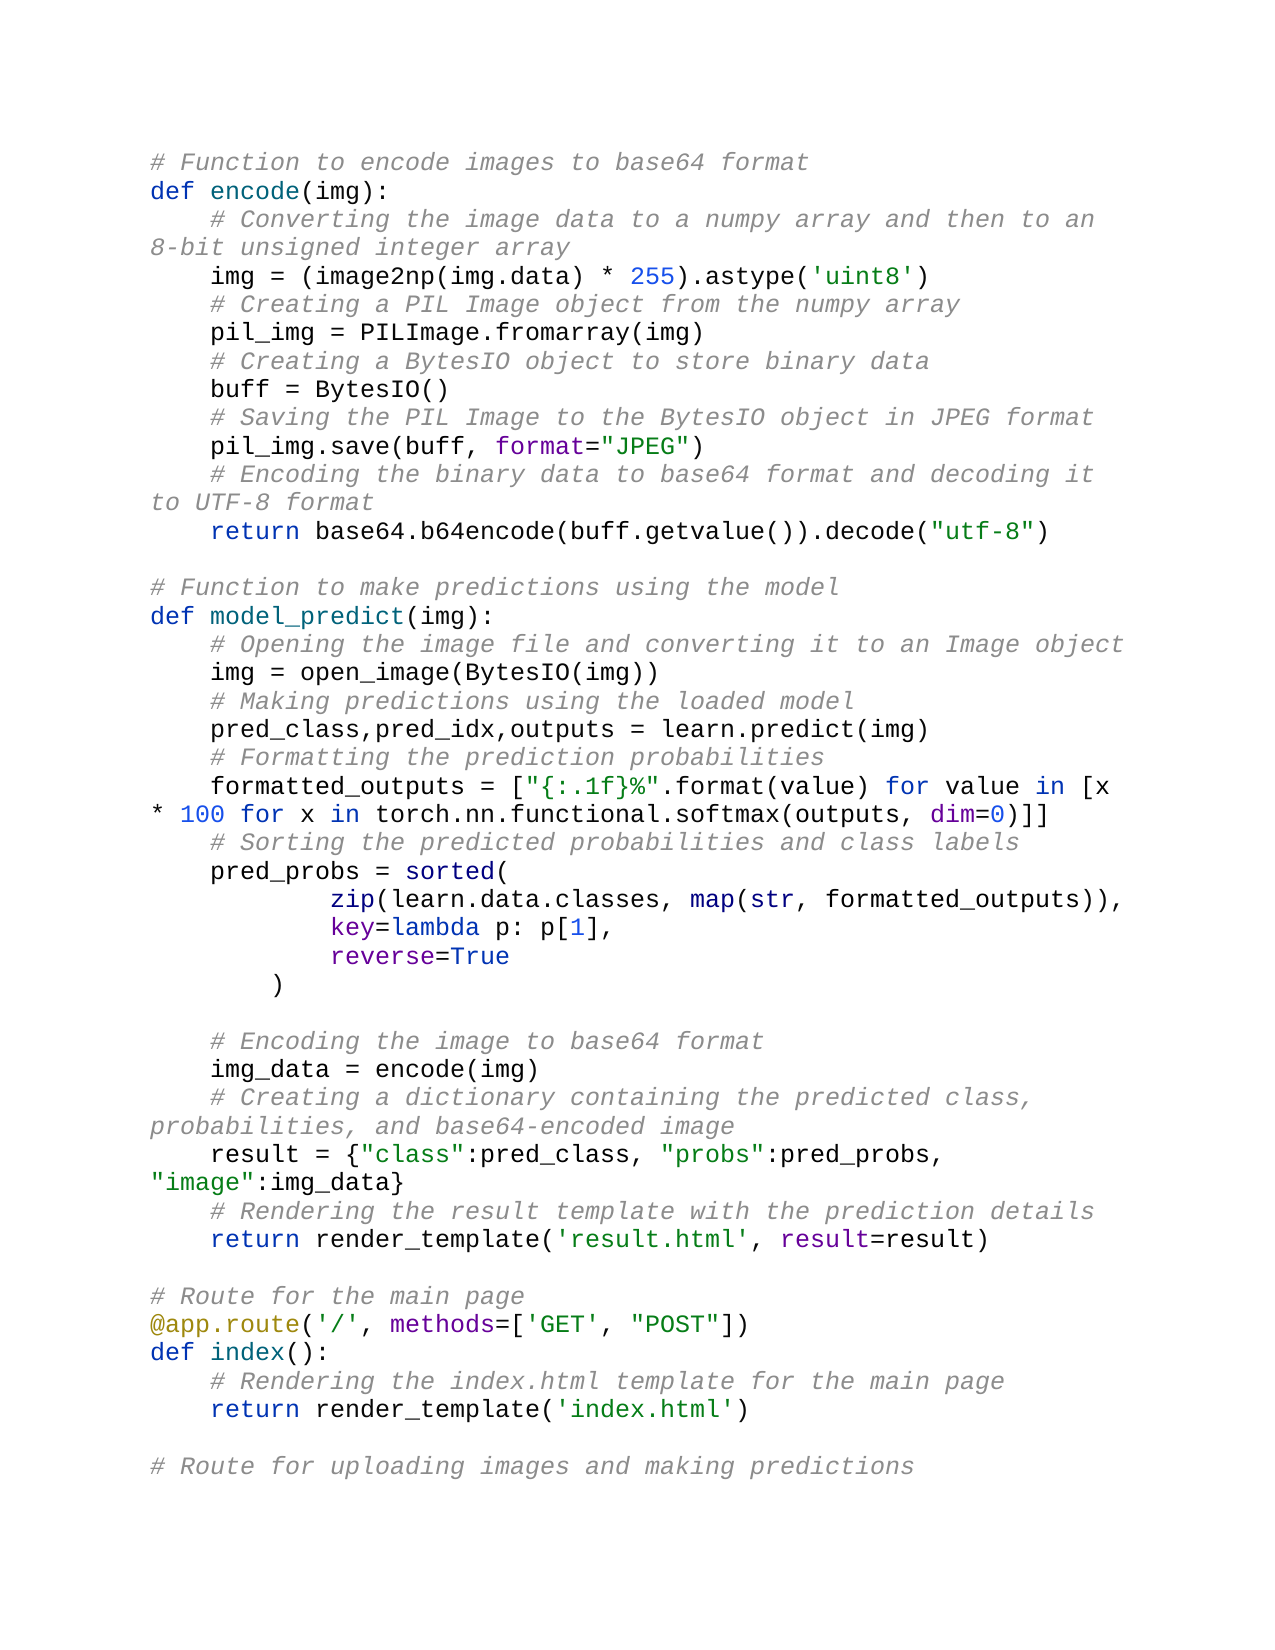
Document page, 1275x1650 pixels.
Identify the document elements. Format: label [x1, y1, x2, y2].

text [150, 150, 1125, 1482]
